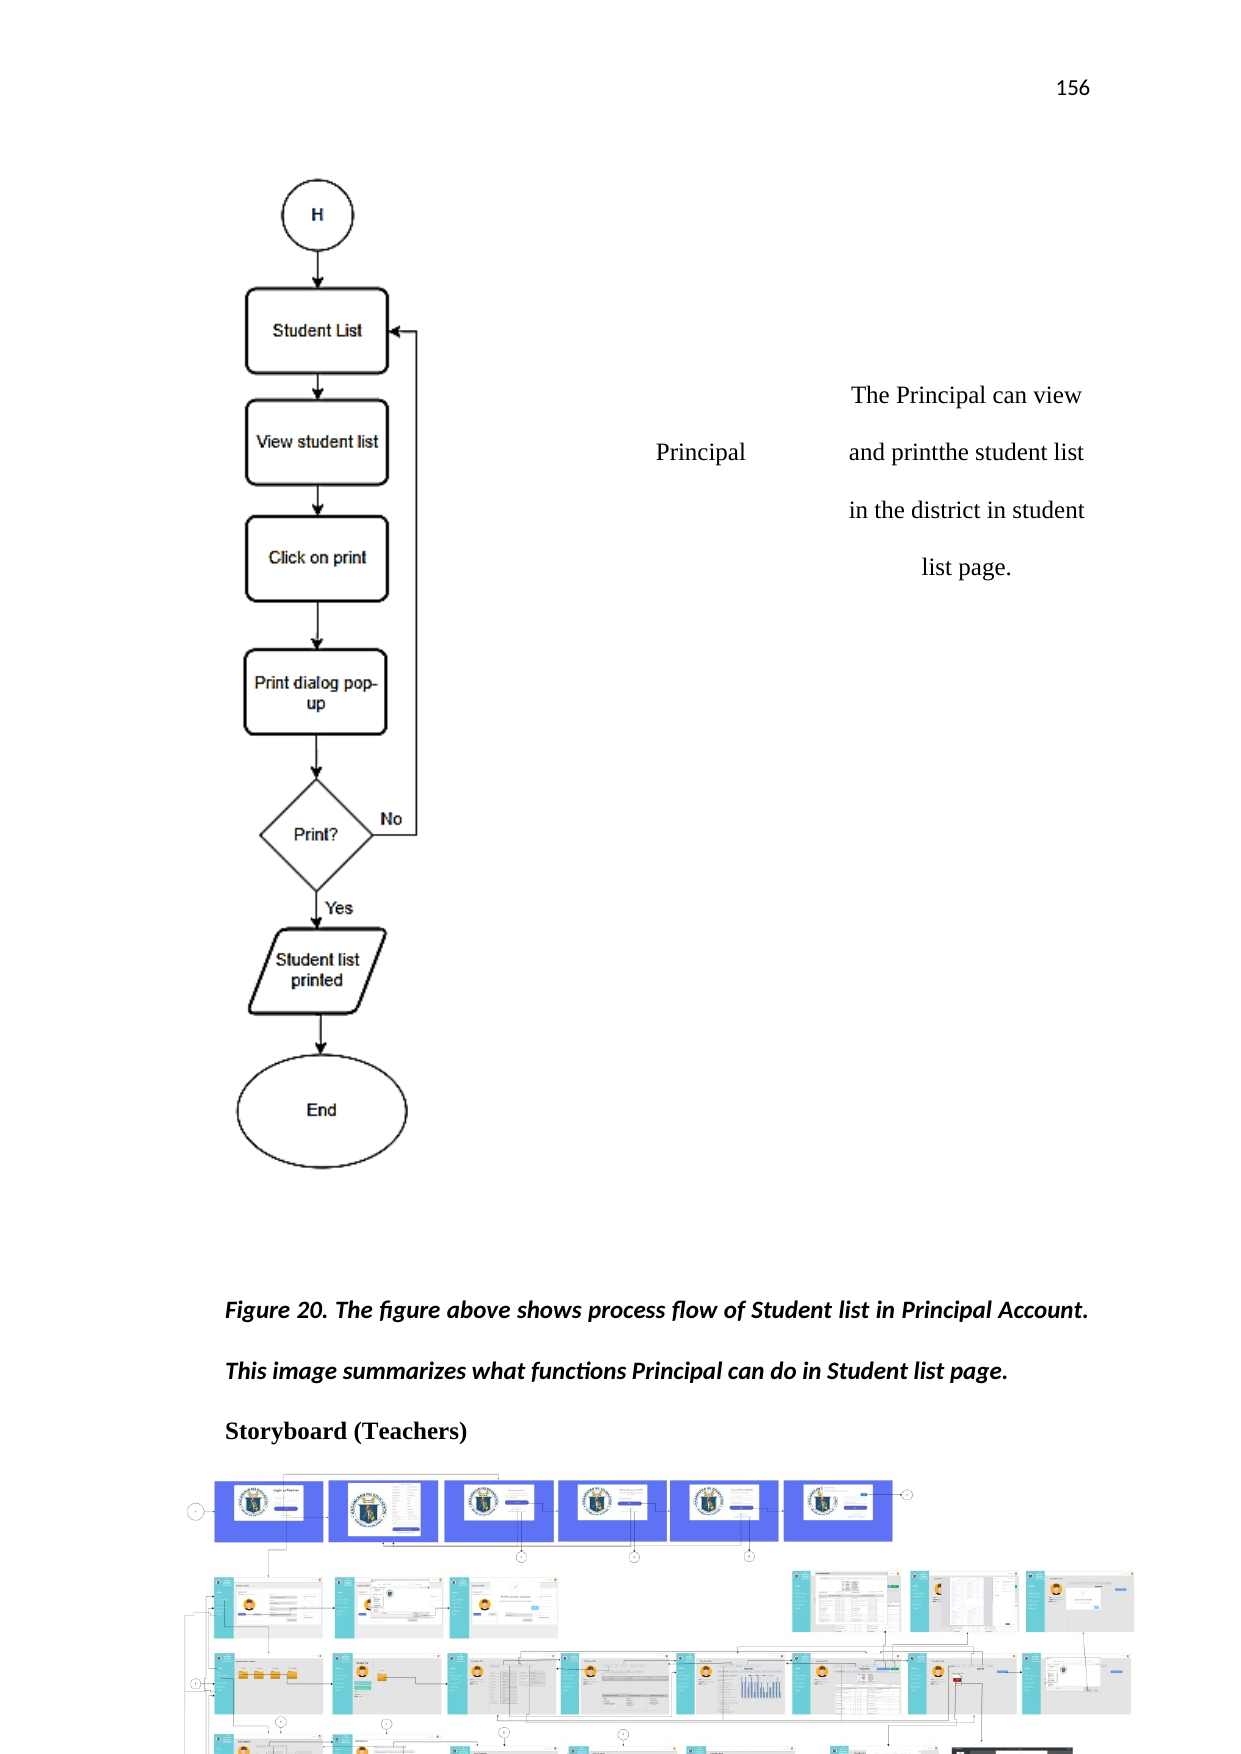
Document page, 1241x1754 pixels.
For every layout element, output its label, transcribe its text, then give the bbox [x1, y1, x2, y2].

picture [181, 1472, 1135, 1754]
text Storyboard (Teachers) [225, 1416, 1090, 1444]
picture [225, 149, 444, 1207]
table_cell The Principal can view and printthe student list in the district in student list page. [831, 150, 1102, 1233]
text Figure 20. The figure above shows process flow of Student list in Principal Account. This image summarizes what functions Principal can do in Student list page. [225, 1294, 1090, 1385]
table_cell Principal [570, 150, 831, 1233]
table_cell [214, 150, 570, 1233]
